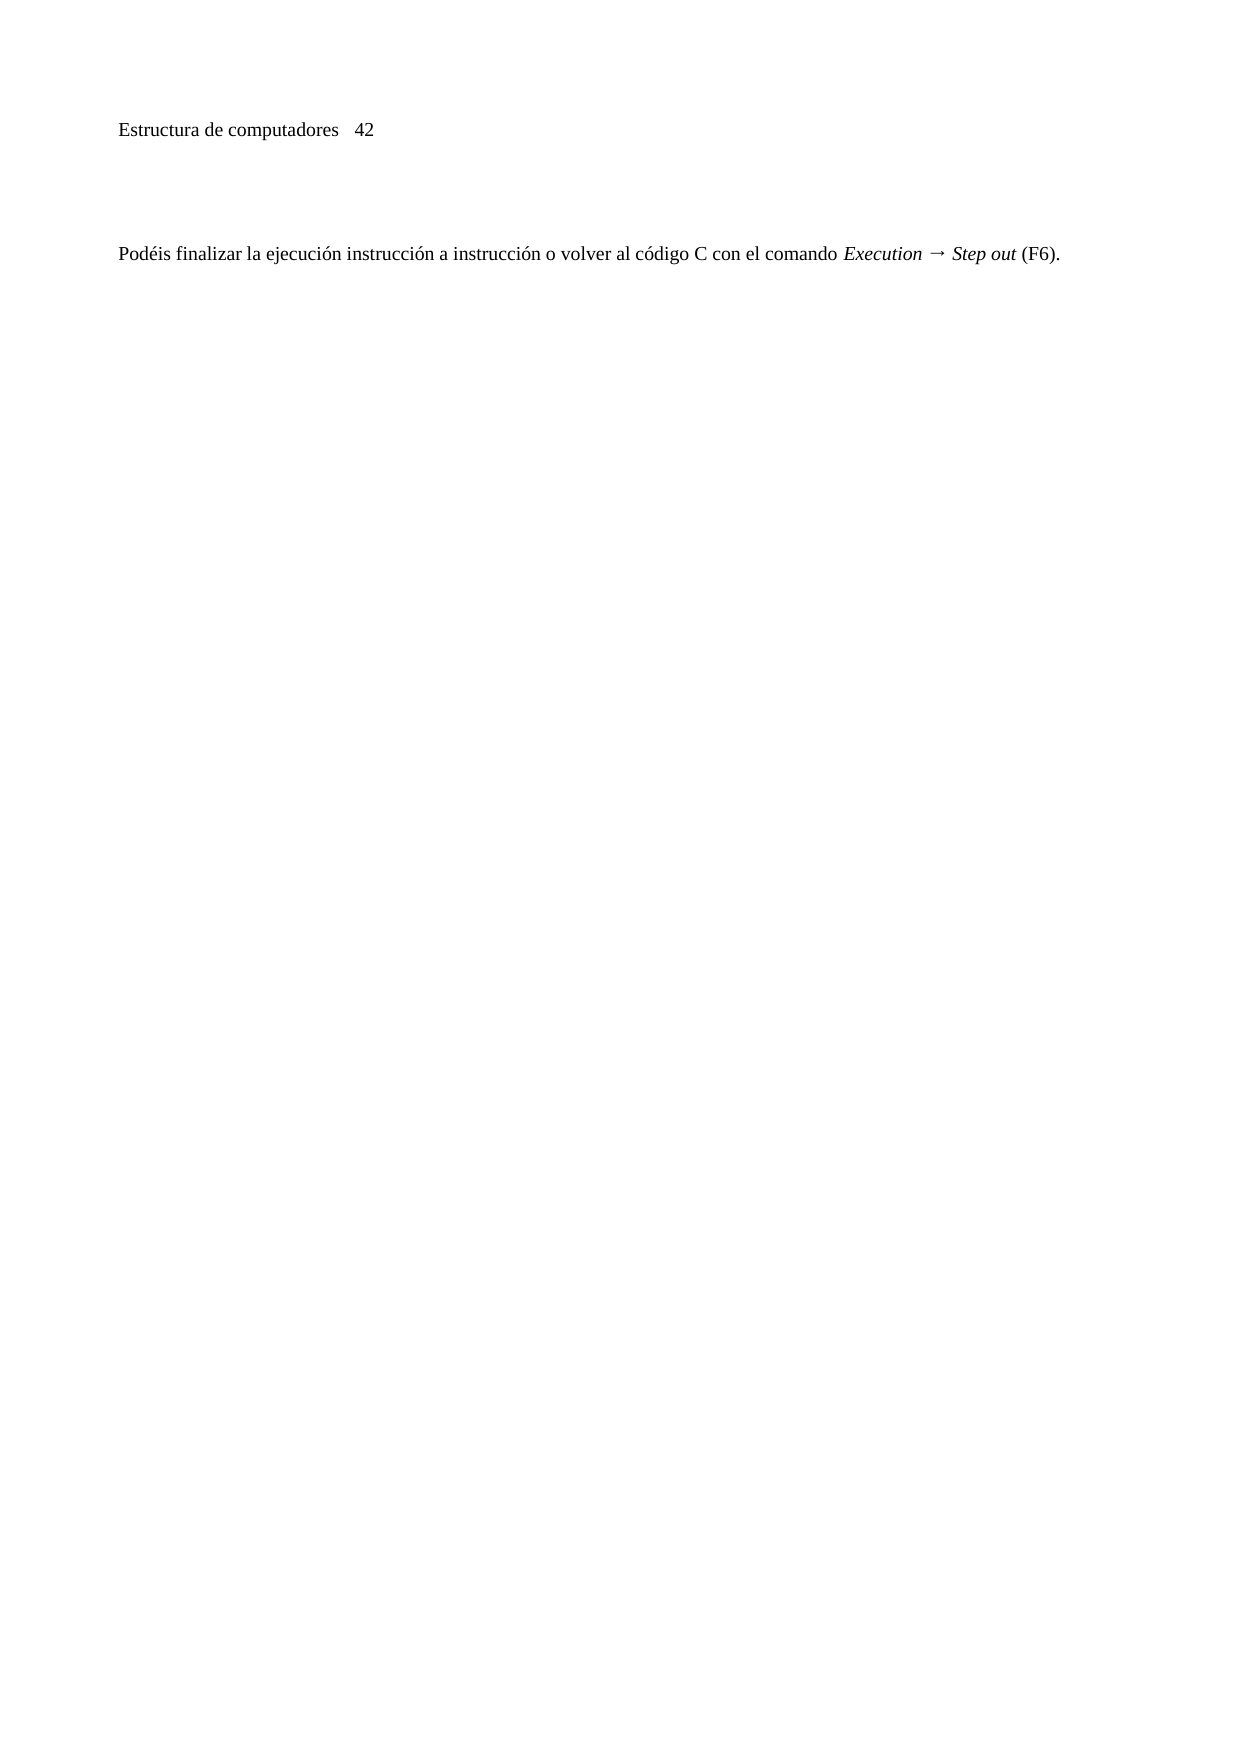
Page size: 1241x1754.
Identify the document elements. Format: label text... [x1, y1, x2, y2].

text Podéis finalizar la ejecución instrucción a instrucción o volver al código C con el comando Execution → Step out (F6). [118, 231, 1122, 272]
